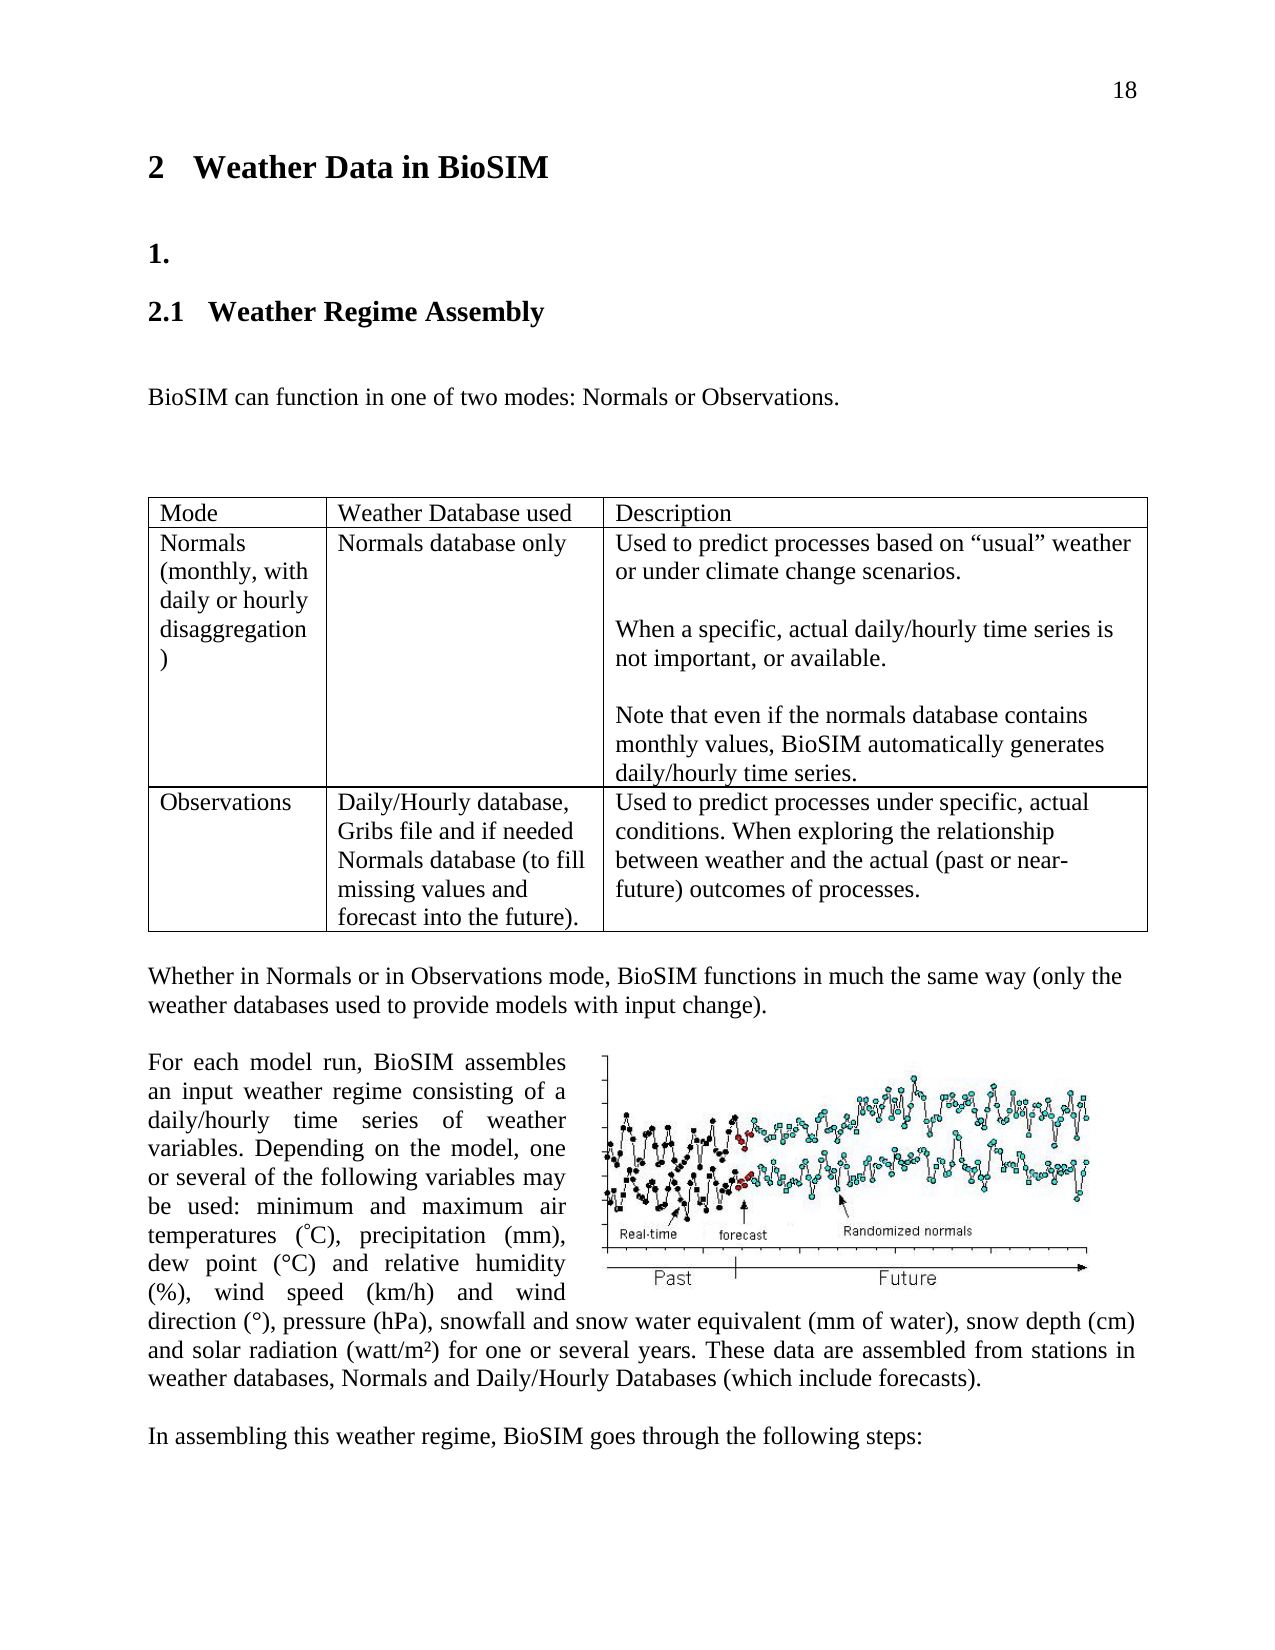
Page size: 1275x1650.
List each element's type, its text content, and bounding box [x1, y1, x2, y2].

text BioSIM can function in one of two modes: Normals or Observations. [148, 382, 1137, 411]
table_cell Used to predict processes under specific, actual conditions. When exploring the relationship between weather and the actual (past or near-future) outcomes of processes. [604, 788, 1147, 931]
subtitle Weather Regime Assembly [148, 294, 1137, 328]
table_cell Daily/Hourly database, Gribs file and if needed Normals database (to fill missing values and forecast into the future). [327, 788, 603, 931]
table_cell Observations [149, 788, 326, 931]
table_header Weather Database used [327, 498, 603, 527]
text Whether in Normals or in Observations mode, BioSIM functions in much the same way (only the weather databases used to provide models with input change). [148, 961, 1137, 1018]
table_header Description [604, 498, 1147, 527]
table_cell Normals database only [327, 528, 603, 786]
table_cell Used to predict processes based on “usual” weather or under climate change scenarios. When a specific, actual daily/hourly time series is not important, or available. Note that even if the normals database contains monthly values, BioSIM automatically generates daily/hourly time series. [604, 528, 1147, 786]
table_cell Normals (monthly, with daily or hourly disaggregation) [149, 528, 326, 786]
subtitle Weather Data in BioSIM [148, 148, 1137, 186]
text In assembling this weather regime, BioSIM goes through the following steps: [148, 1421, 1137, 1450]
picture [585, 1045, 1126, 1304]
table_header Mode [149, 498, 326, 527]
